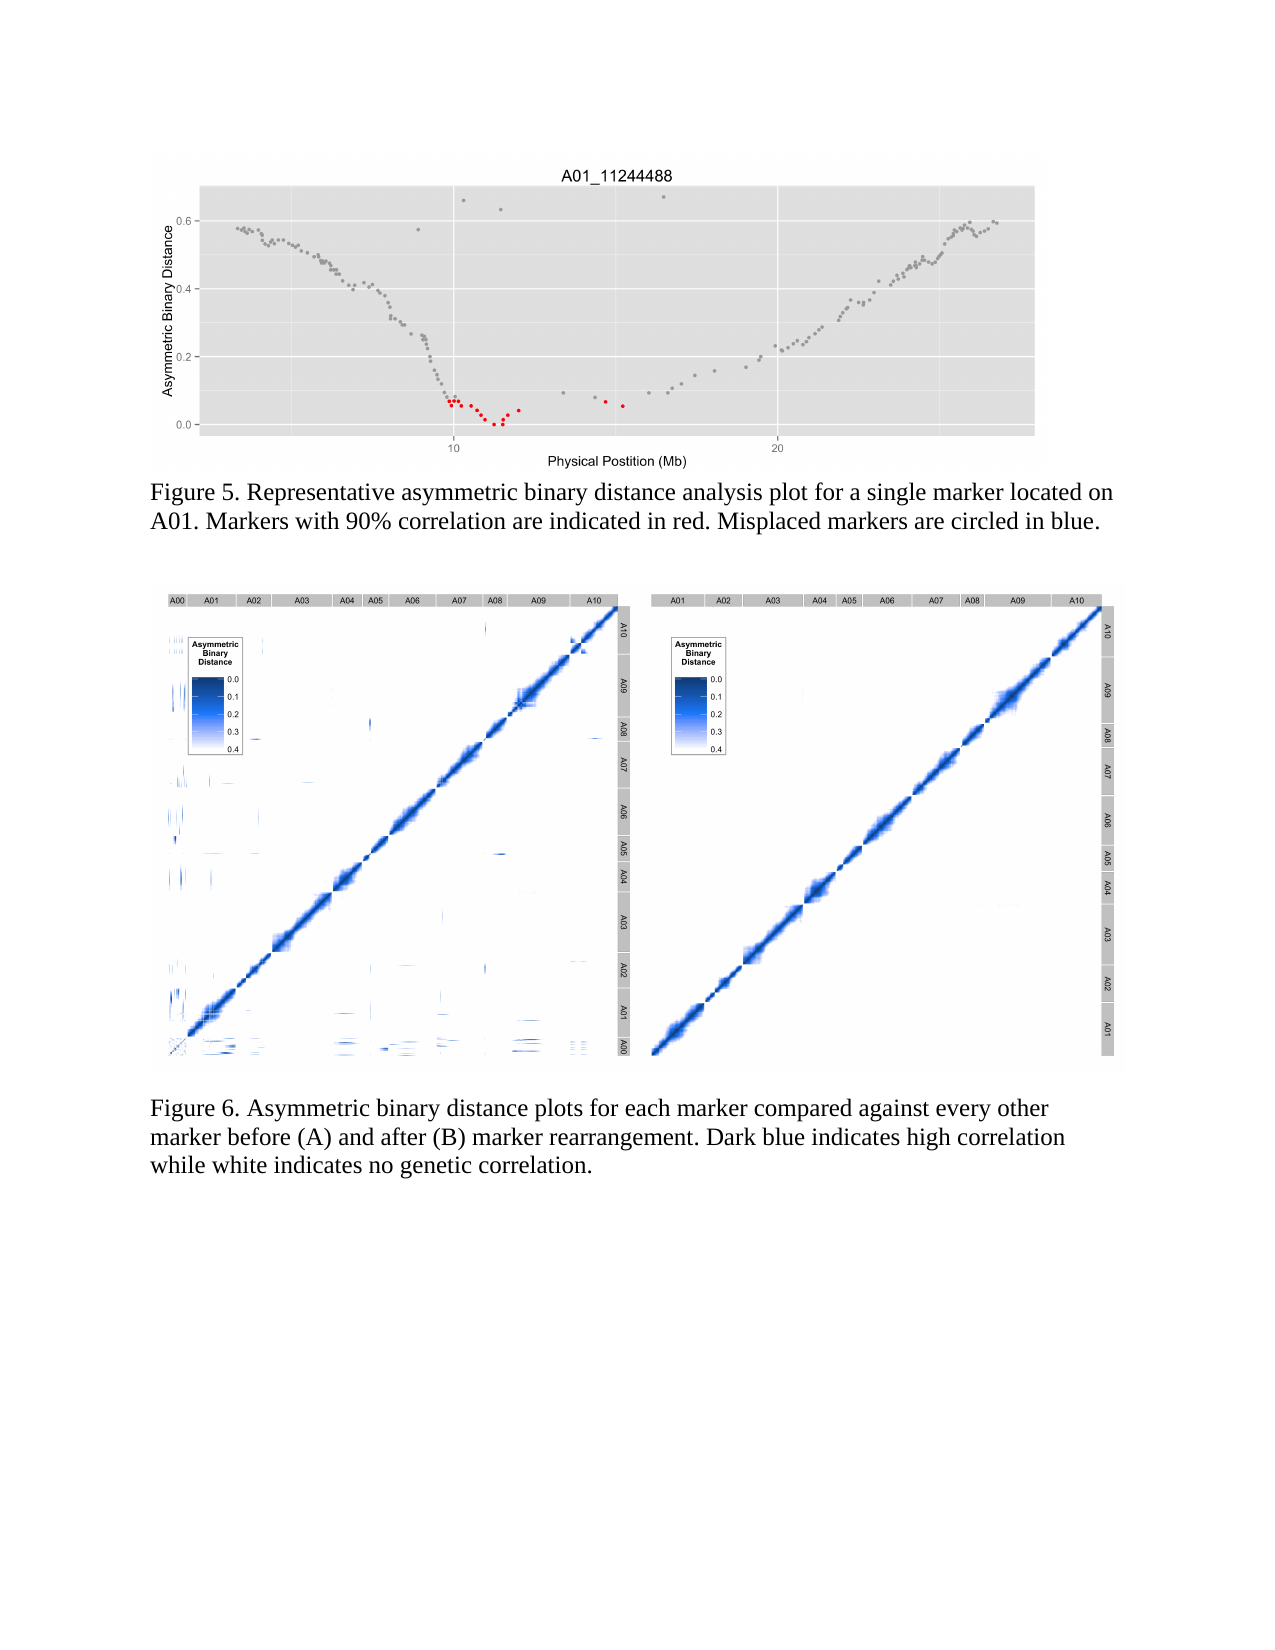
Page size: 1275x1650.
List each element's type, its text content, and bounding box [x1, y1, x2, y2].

text Figure 6. Asymmetric binary distance plots for each marker compared against every other marker before (A) and after (B) marker rearrangement. Dark blue indicates high correlation while white indicates no genetic correlation. [150, 1093, 1125, 1179]
picture [150, 582, 1126, 1074]
text Figure 5. Representative asymmetric binary distance analysis plot for a single marker located on A01. Markers with 90% correlation are indicated in red. Misplaced markers are circled in blue. [150, 477, 1125, 535]
picture [150, 150, 1050, 478]
